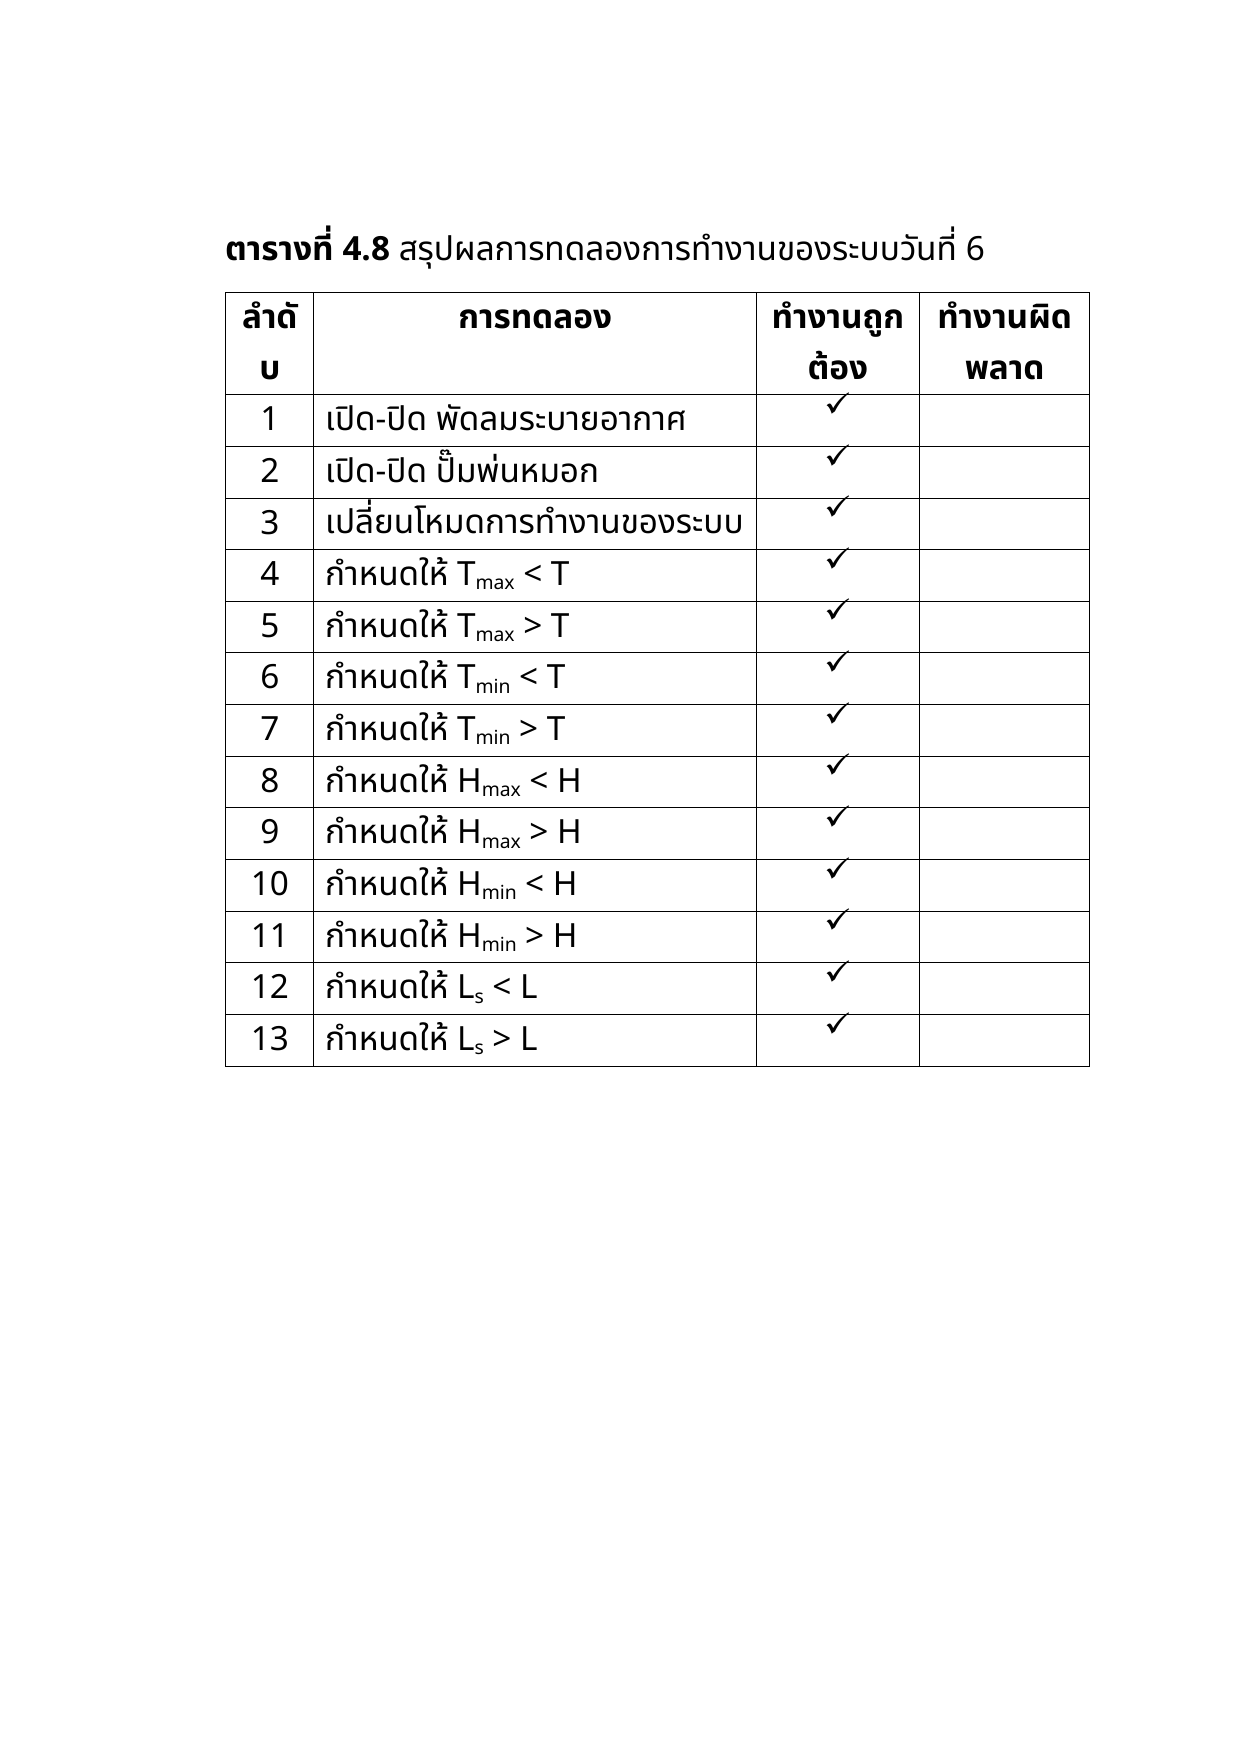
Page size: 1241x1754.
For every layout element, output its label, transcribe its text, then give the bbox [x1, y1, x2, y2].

table_cell [757, 395, 919, 446]
table_cell กำหนดให้ Tmin > T [314, 705, 756, 756]
table_cell กำหนดให้ Ls < L [314, 963, 756, 1014]
table_cell 13 [226, 1015, 313, 1066]
table_cell [920, 653, 1089, 704]
table_header การทดลอง [314, 293, 756, 394]
table_cell เปลี่ยนโหมดการทำงานของระบบ [314, 499, 756, 549]
table_cell เปิด-ปิด ปั๊มพ่นหมอก [314, 447, 756, 497]
table_cell [920, 602, 1089, 652]
text ตารางที่ 4.8 สรุปผลการทดลองการทำงานของระบบวันที่ 6 [225, 225, 1090, 276]
table_cell 11 [226, 912, 313, 962]
table_cell 7 [226, 705, 313, 756]
table_cell [757, 447, 919, 497]
table_cell 4 [226, 550, 313, 601]
table_cell [920, 808, 1089, 859]
table_cell 12 [226, 963, 313, 1014]
table_cell 9 [226, 808, 313, 859]
table_cell 1 [226, 395, 313, 446]
table_cell [757, 1015, 919, 1066]
table_cell [920, 963, 1089, 1014]
table_cell [920, 395, 1089, 446]
table_cell 3 [226, 499, 313, 549]
table_header ทำงานผิดพลาด [920, 293, 1089, 394]
table_header ทำงานถูกต้อง [757, 293, 919, 394]
table_cell [757, 550, 919, 601]
table_cell กำหนดให้ Ls > L [314, 1015, 756, 1066]
table_cell 10 [226, 860, 313, 911]
table_cell 5 [226, 602, 313, 652]
table_cell 8 [226, 757, 313, 807]
table_cell กำหนดให้ Tmax < T [314, 550, 756, 601]
table_cell [920, 447, 1089, 497]
table_cell กำหนดให้ Hmax < H [314, 757, 756, 807]
table_cell [920, 705, 1089, 756]
table_cell [757, 653, 919, 704]
table_cell [920, 550, 1089, 601]
table_cell [757, 705, 919, 756]
table_cell กำหนดให้ Hmax > H [314, 808, 756, 859]
table_cell [757, 602, 919, 652]
table_cell [920, 757, 1089, 807]
table_cell เปิด-ปิด พัดลมระบายอากาศ [314, 395, 756, 446]
table_cell [920, 499, 1089, 549]
table_cell กำหนดให้ Tmin < T [314, 653, 756, 704]
table_cell [920, 1015, 1089, 1066]
table_cell กำหนดให้ Hmin < H [314, 860, 756, 911]
table_cell [757, 860, 919, 911]
table_cell [920, 860, 1089, 911]
table_cell [757, 499, 919, 549]
table_cell [920, 912, 1089, 962]
table_cell 6 [226, 653, 313, 704]
table_cell [757, 757, 919, 807]
table_cell [757, 808, 919, 859]
table_cell [757, 912, 919, 962]
table_cell [757, 963, 919, 1014]
table_cell กำหนดให้ Hmin > H [314, 912, 756, 962]
table_cell กำหนดให้ Tmax > T [314, 602, 756, 652]
table_header ลำดับ [226, 293, 313, 394]
table_cell 2 [226, 447, 313, 497]
